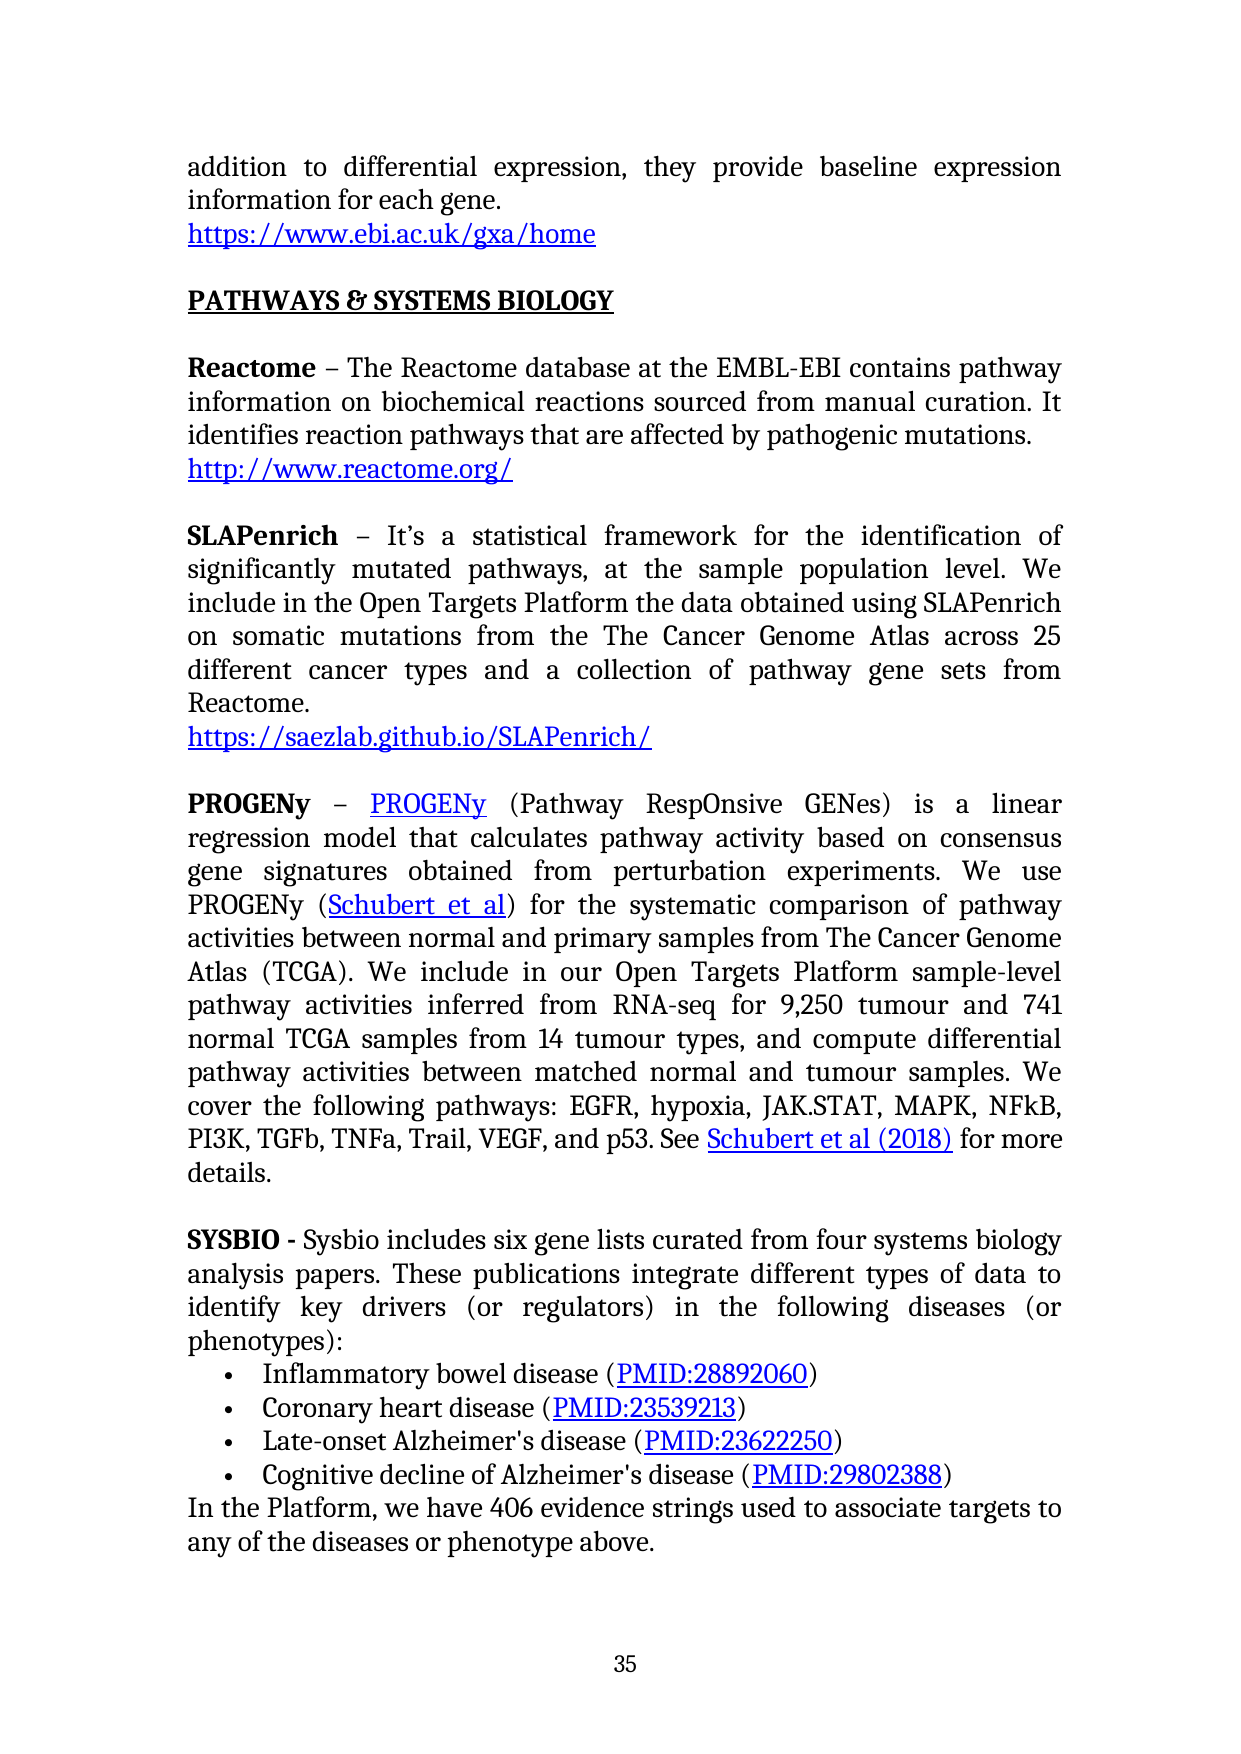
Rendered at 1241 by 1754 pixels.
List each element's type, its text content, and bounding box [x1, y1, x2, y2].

list Coronary heart disease (PMID:23539213) [225, 1391, 1063, 1424]
list Late-onset Alzheimer's disease (PMID:23622250) [225, 1424, 1063, 1458]
text http://www.reactome.org/ [187, 452, 1063, 485]
list Cognitive decline of Alzheimer's disease (PMID:29802388) [225, 1458, 1063, 1492]
list Inflammatory bowel disease (PMID:28892060) [225, 1357, 1063, 1391]
text https://www.ebi.ac.uk/gxa/home [187, 217, 1063, 251]
text Reactome – The Reactome database at the EMBL-EBI contains pathway information on biochemical reactions sourced from manual curation. It identifies reaction pathways that are affected by pathogenic mutations. [187, 351, 1063, 452]
text PATHWAYS & SYSTEMS BIOLOGY [187, 284, 1063, 318]
text SLAPenrich – It’s a statistical framework for the identification of significantly mutated pathways, at the sample population level. We include in the Open Targets Platform the data obtained using SLAPenrich on somatic mutations from the The Cancer Genome Atlas across 25 different cancer types and a collection of pathway gene sets from Reactome. [187, 519, 1063, 720]
text PROGENy – PROGENy (Pathway RespOnsive GENes) is a linear regression model that calculates pathway activity based on consensus gene signatures obtained from perturbation experiments. We use PROGENy (Schubert et al) for the systematic comparison of pathway activities between normal and primary samples from The Cancer Genome Atlas (TCGA). We include in our Open Targets Platform sample-level pathway activities inferred from RNA-seq for 9,250 tumour and 741 normal TCGA samples from 14 tumour types, and compute differential pathway activities between matched normal and tumour samples. We cover the following pathways: EGFR, hypoxia, JAK.STAT, MAPK, NFkB, PI3K, TGFb, TNFa, Trail, VEGF, and p53. See Schubert et al (2018) for more details. [187, 787, 1063, 1190]
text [187, 150, 1063, 217]
text SYSBIO - Sysbio includes six gene lists curated from four systems biology analysis papers. These publications integrate different types of data to identify key drivers (or regulators) in the following diseases (or phenotypes): [187, 1223, 1063, 1357]
text In the Platform, we have 406 evidence strings used to associate targets to any of the diseases or phenotype above. [187, 1492, 1063, 1559]
text https://saezlab.github.io/SLAPenrich/ [187, 720, 1063, 754]
